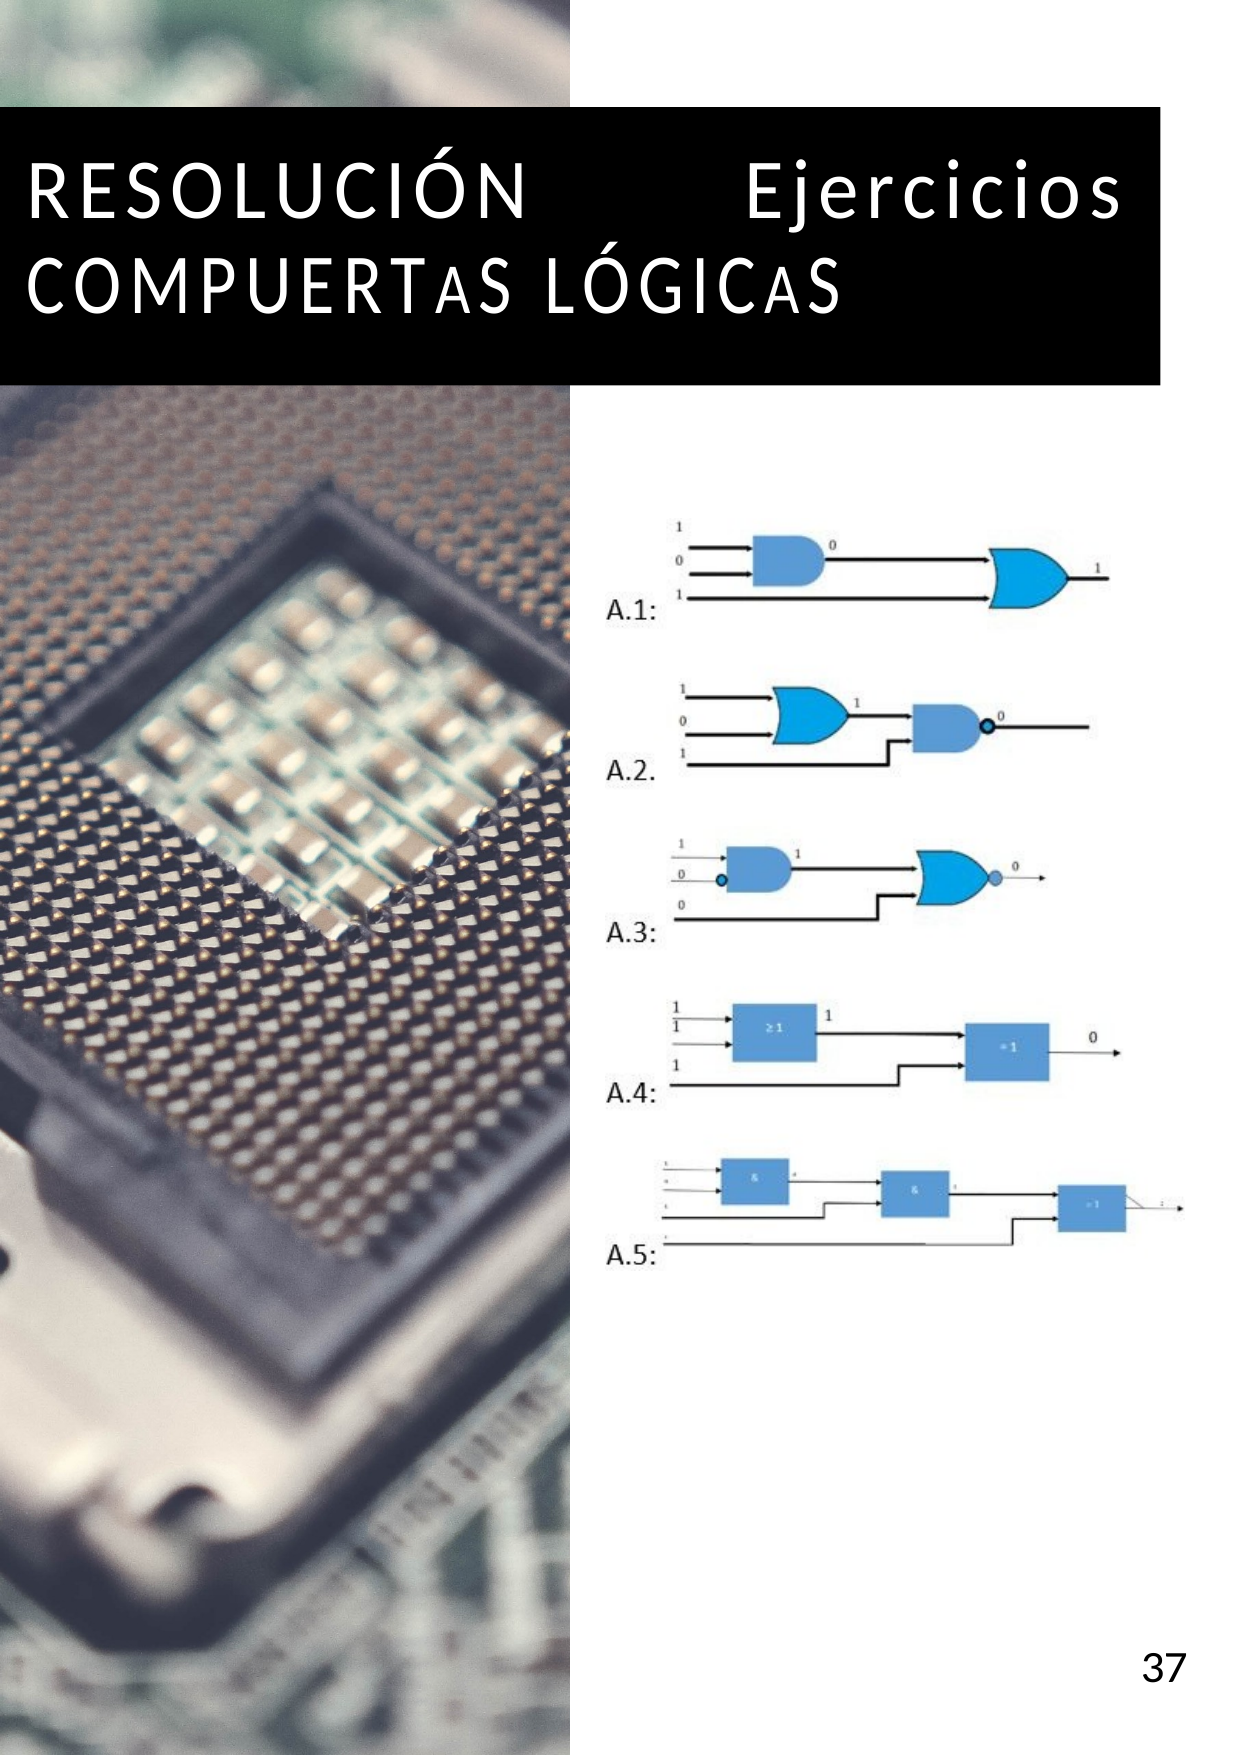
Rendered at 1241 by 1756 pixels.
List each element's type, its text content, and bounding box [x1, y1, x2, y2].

picture [0, 386, 570, 1755]
text RESOLUCIÓN Ejercicios COMPUERTAS LÓGICAS [27, 141, 1149, 334]
picture [605, 518, 1185, 1271]
picture [0, 0, 570, 107]
